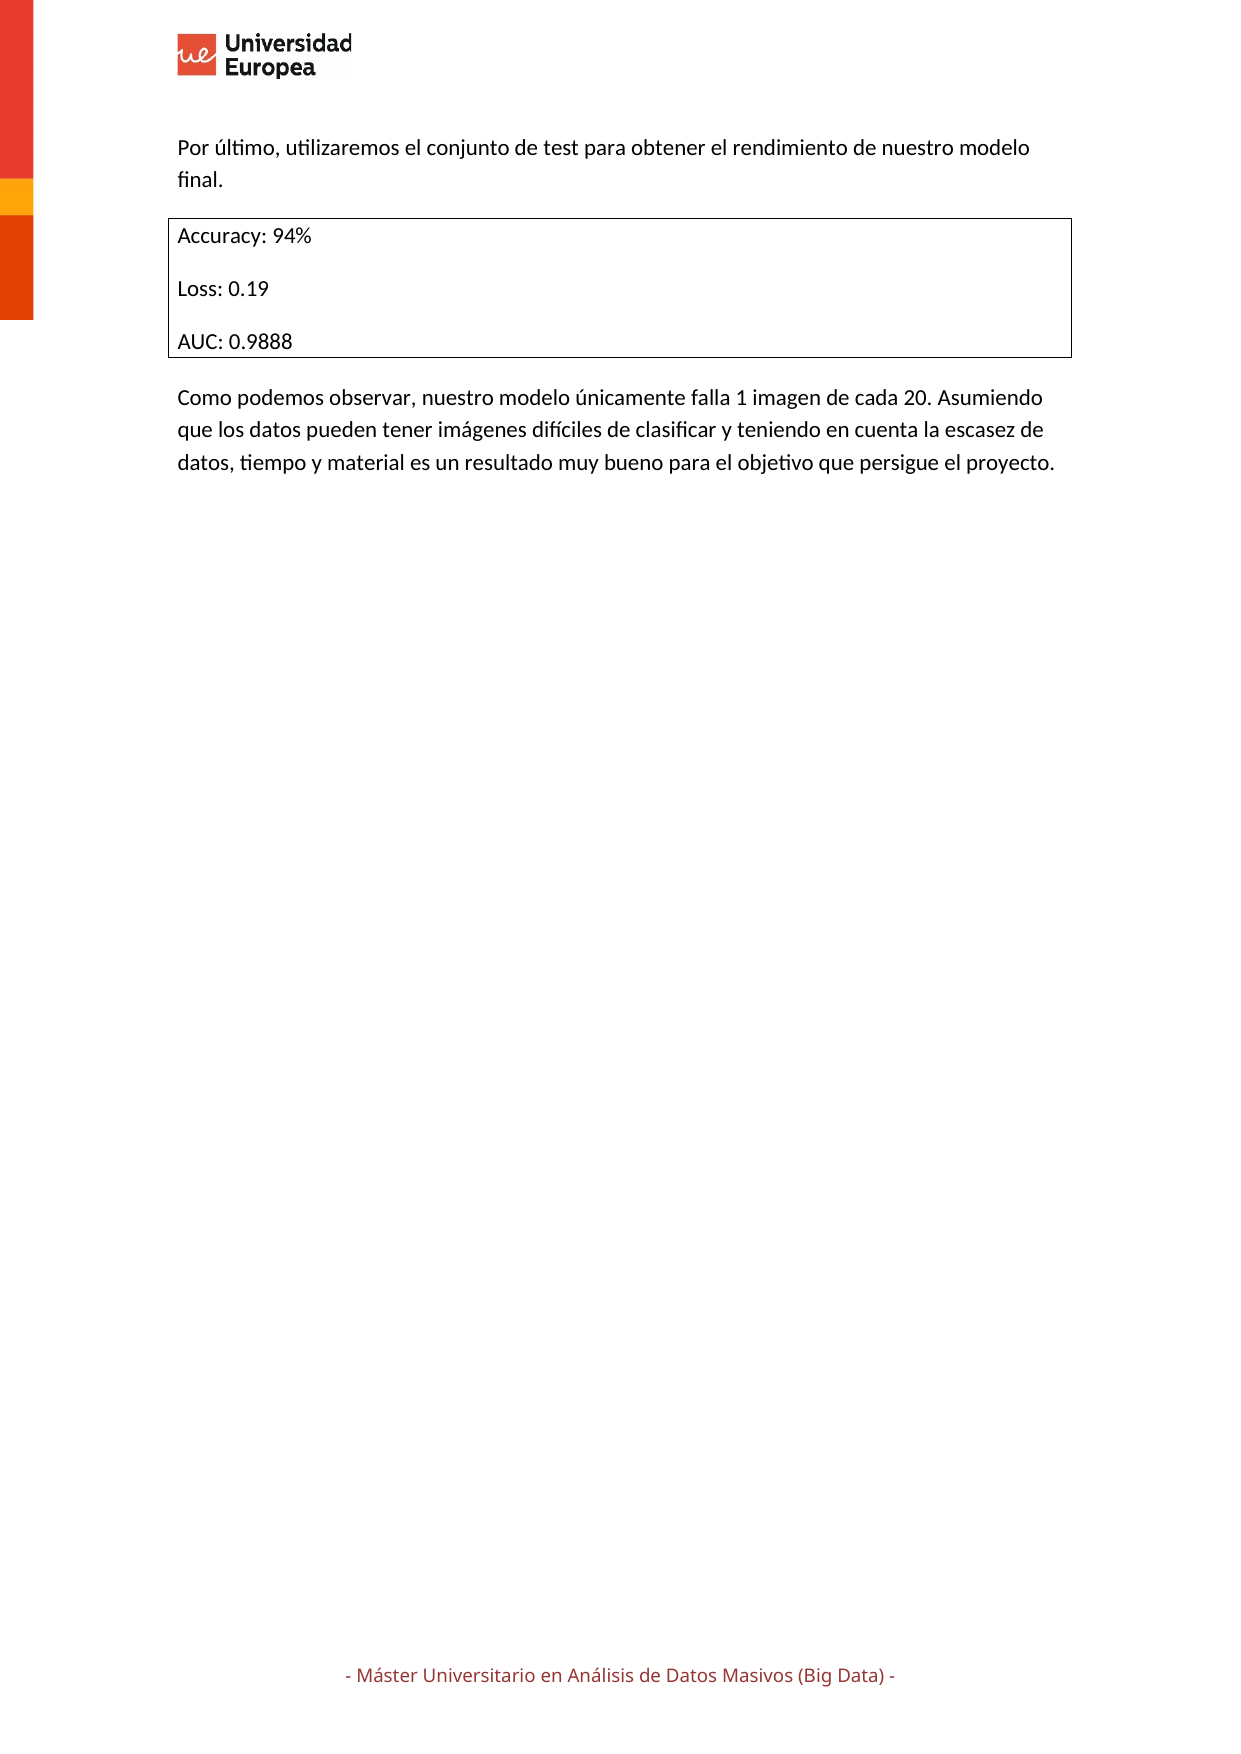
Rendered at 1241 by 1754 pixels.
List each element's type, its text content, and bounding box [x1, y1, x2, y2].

picture [177, 33, 352, 79]
text Accuracy: 94% [169, 219, 1071, 249]
text AUC: 0.9888 [169, 324, 1071, 357]
picture [0, 0, 34, 320]
text Como podemos observar, nuestro modelo únicamente falla 1 imagen de cada 20. Asumiendo que los datos pueden tener imágenes difíciles de clasificar y teniendo en cuenta la escasez de datos, tiempo y material es un resultado muy bueno para el objetivo que persigue el proyecto. [177, 383, 1063, 476]
text Loss: 0.19 [169, 271, 1071, 302]
text Por último, utilizaremos el conjunto de test para obtener el rendimiento de nuestro modelo final. [177, 133, 1063, 193]
